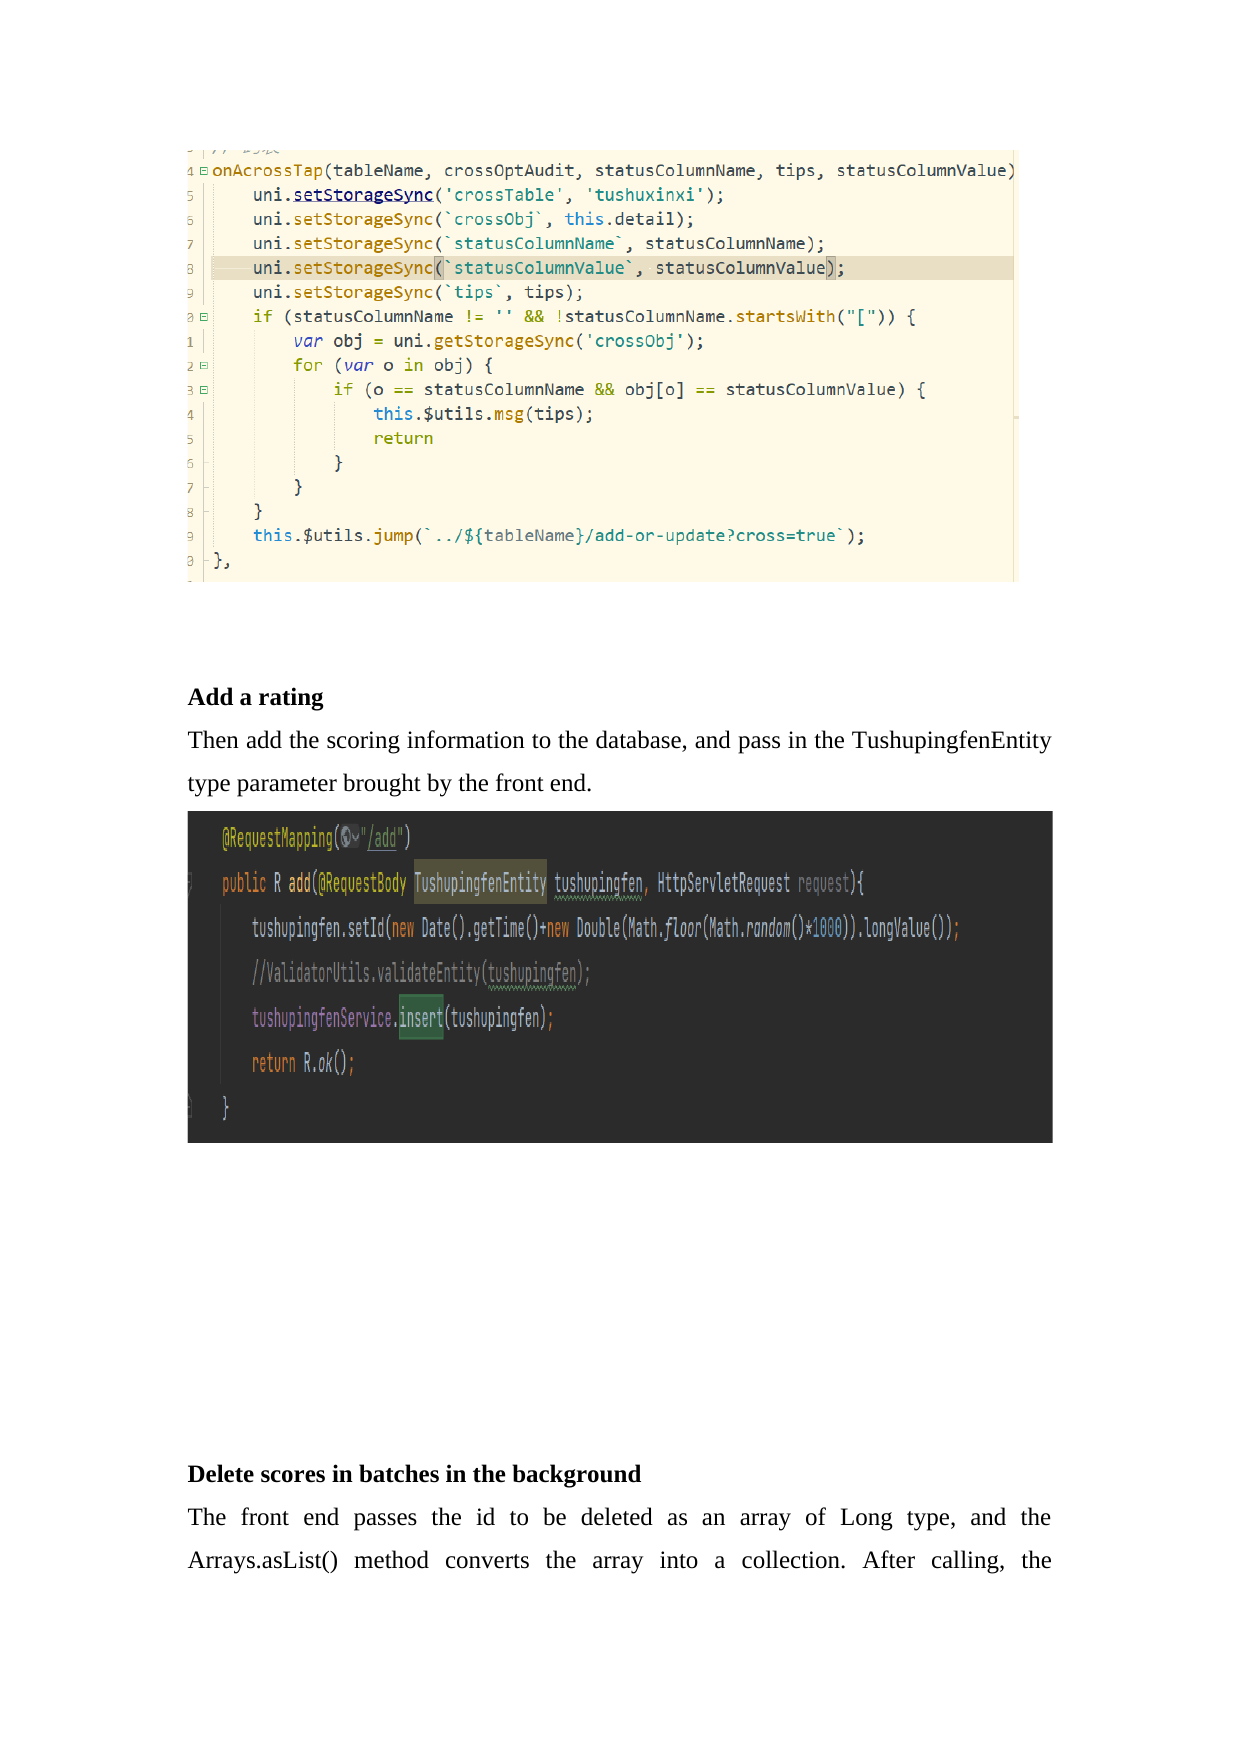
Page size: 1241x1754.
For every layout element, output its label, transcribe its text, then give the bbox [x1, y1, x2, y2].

picture [187, 150, 1019, 582]
text Delete scores in batches in the background [187, 1459, 1053, 1487]
text Then add the scoring information to the database, and pass in the TushupingfenEntity type parameter brought by the front end. [187, 725, 1053, 797]
text Add a rating [187, 682, 1053, 711]
picture [187, 811, 1053, 1143]
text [187, 1502, 1053, 1574]
